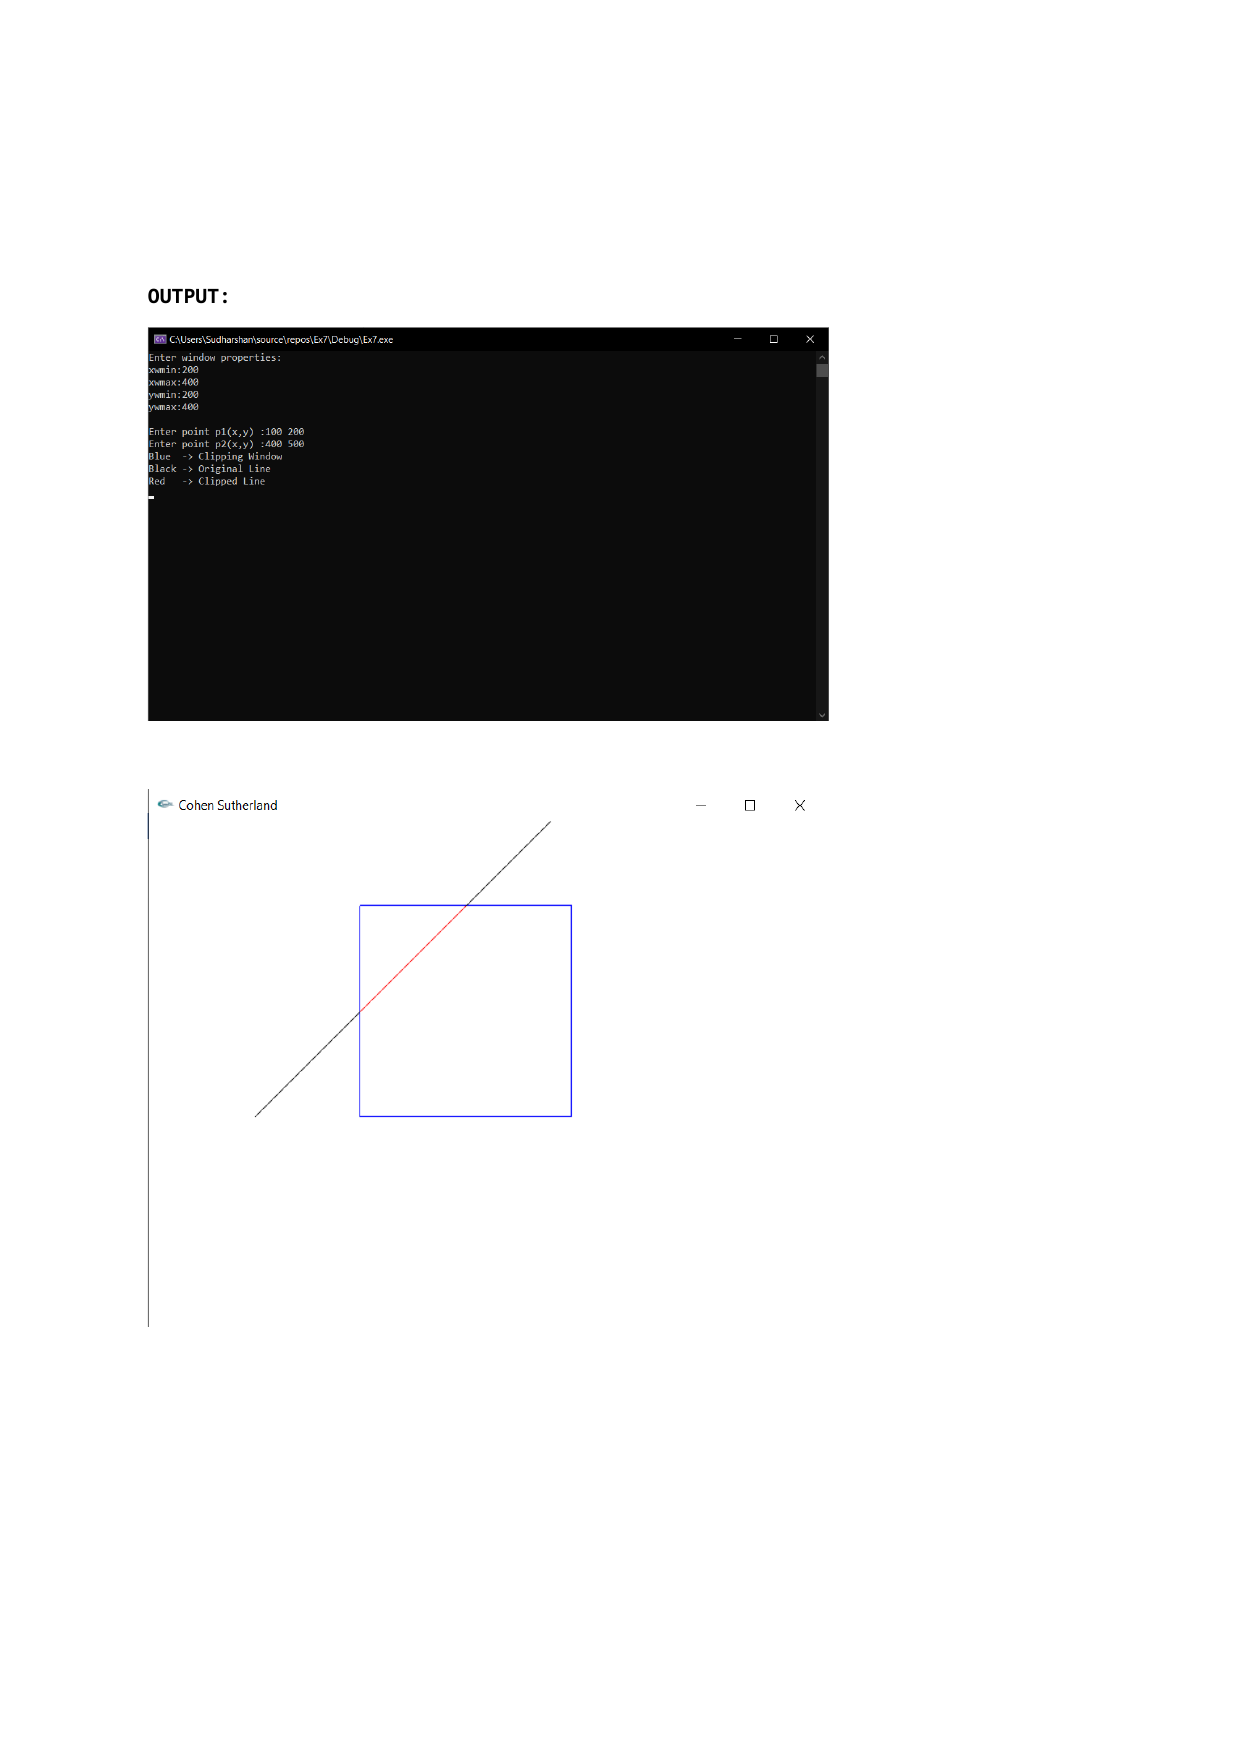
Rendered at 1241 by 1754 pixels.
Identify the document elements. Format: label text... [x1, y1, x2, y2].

picture [147, 789, 824, 1327]
picture [147, 327, 829, 721]
text OUTPUT: [148, 282, 1063, 309]
